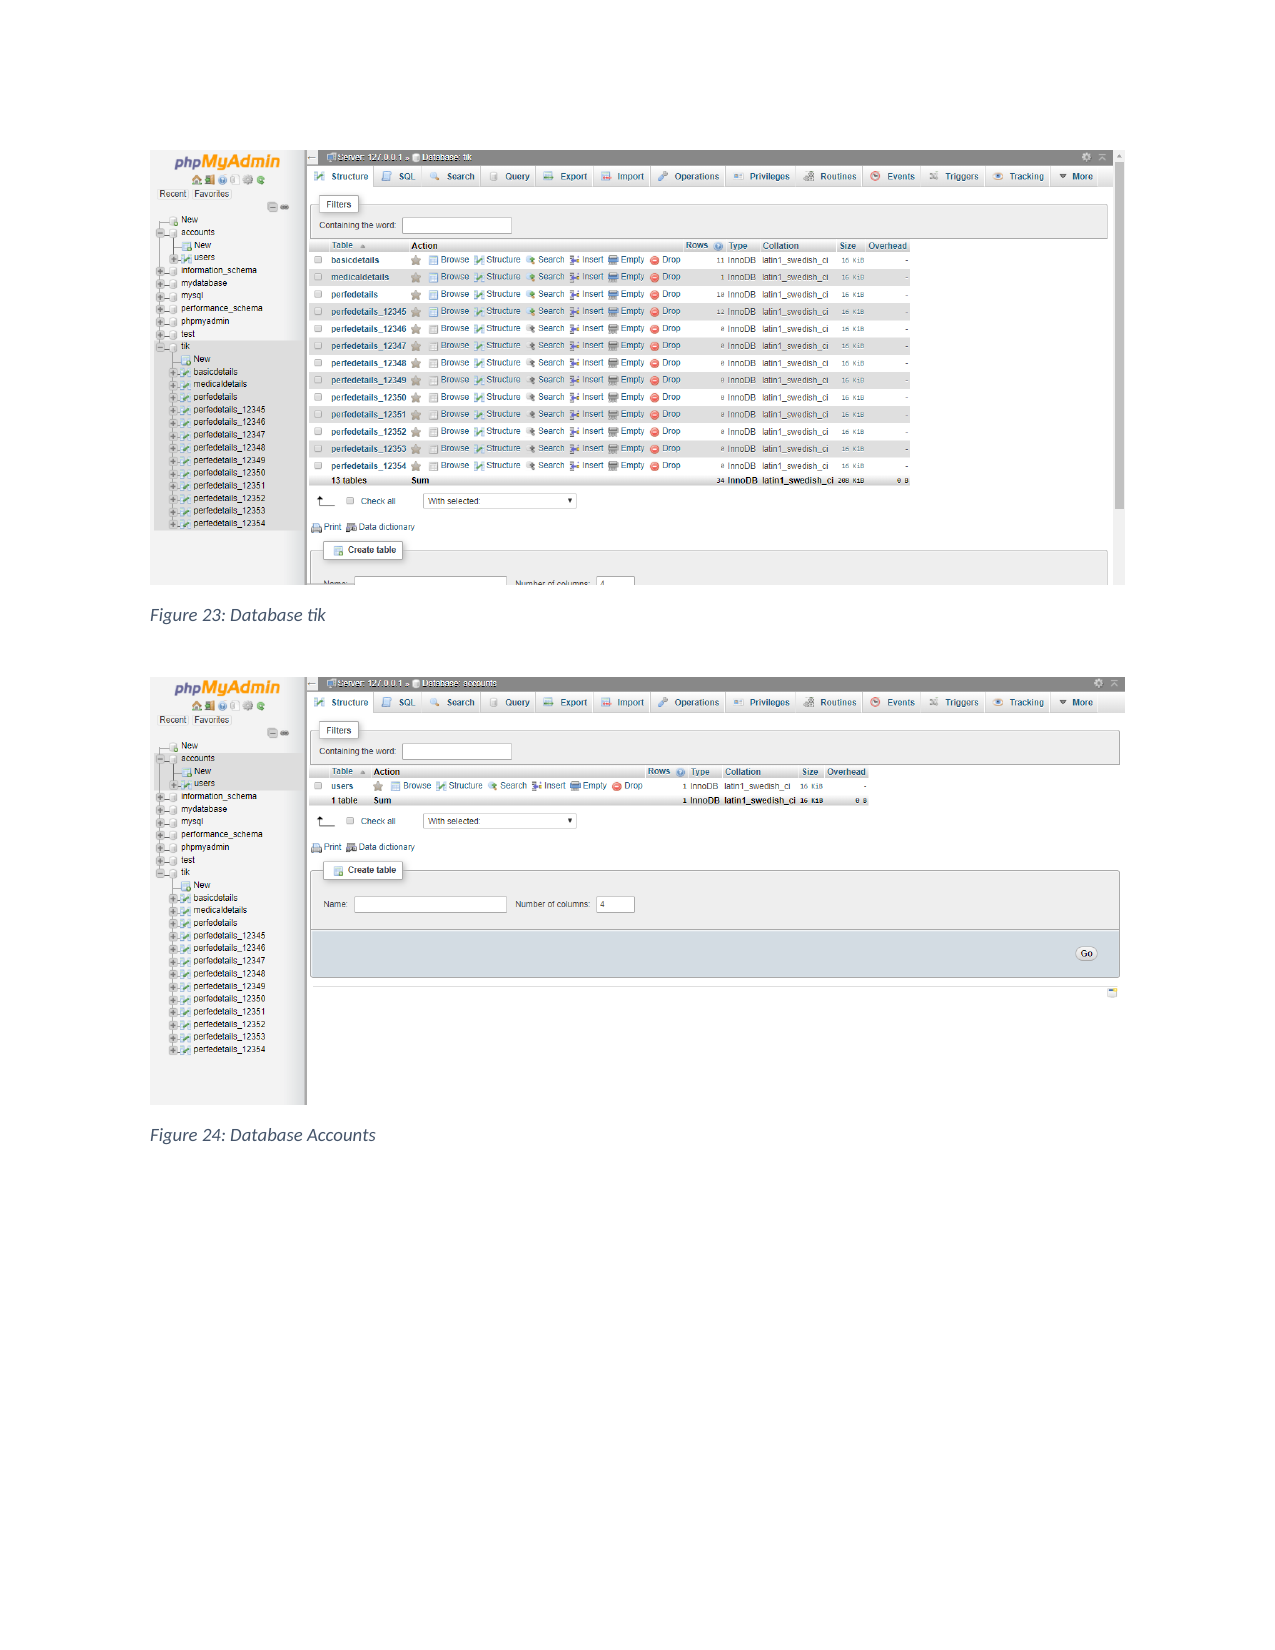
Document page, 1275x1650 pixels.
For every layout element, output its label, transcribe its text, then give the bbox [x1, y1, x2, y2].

text Figure 24: Database Accounts [150, 1123, 1125, 1146]
picture [150, 150, 1125, 585]
picture [150, 677, 1125, 1105]
text Figure 23: Database tik [150, 603, 1125, 626]
